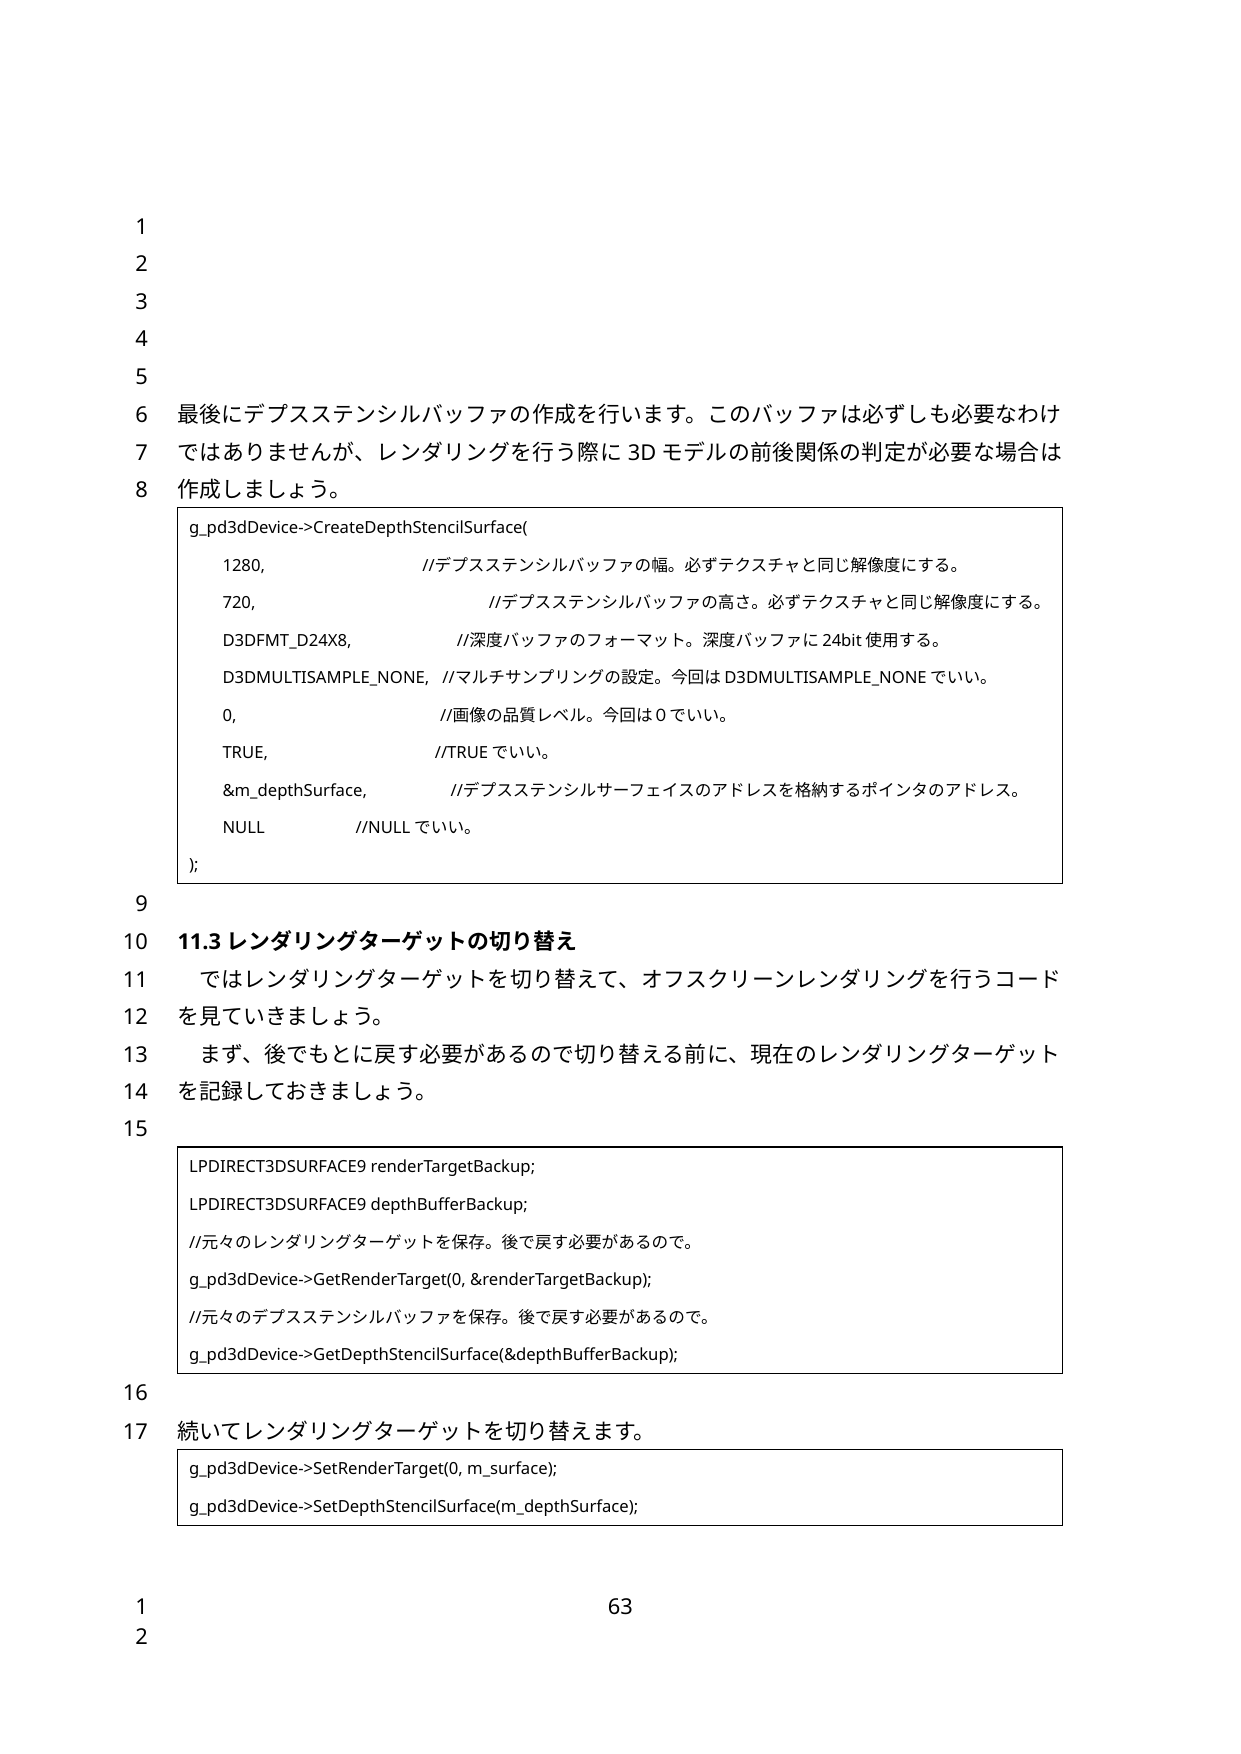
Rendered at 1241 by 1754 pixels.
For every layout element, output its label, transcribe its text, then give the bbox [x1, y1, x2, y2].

table_header LPDIRECT3DSURFACE9 renderTargetBackup; LPDIRECT3DSURFACE9 depthBufferBackup; //元々のレンダリングターゲットを保存。後で戻す必要があるので。 g_pd3dDevice->GetRenderTarget(0, &renderTargetBackup); //元々のデプスステンシルバッファを保存。後で戻す必要があるので。 g_pd3dDevice->GetDepthStencilSurface(&depthBufferBackup); [178, 1148, 1062, 1372]
table_header g_pd3dDevice->CreateDepthStencilSurface( 1280, //デプスステンシルバッファの幅。必ずテクスチャと同じ解像度にする。 720, //デプスステンシルバッファの高さ。必ずテクスチャと同じ解像度にする。 D3DFMT_D24X8, //深度バッファのフォーマット。深度バッファに24bit使用する。 D3DMULTISAMPLE_NONE, //マルチサンプリングの設定。今回はD3DMULTISAMPLE_NONEでいい。 0, //画像の品質レベル。今回は０でいい。 TRUE, //TRUEでいい。 &m_depthSurface, //デプスステンシルサーフェイスのアドレスを格納するポインタのアドレス。 NULL //NULLでいい。 ); [178, 508, 1062, 883]
text 11.3 レンダリングターゲットの切り替え [177, 921, 1063, 959]
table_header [178, 1450, 1062, 1524]
text まず、後でもとに戻す必要があるので切り替える前に、現在のレンダリングターゲットを記録しておきましょう。 [177, 1034, 1063, 1109]
text ではレンダリングターゲットを切り替えて、オフスクリーンレンダリングを行うコードを見ていきましょう。 [177, 959, 1063, 1034]
text 続いてレンダリングターゲットを切り替えます。 [177, 1411, 1063, 1448]
text 最後にデプスステンシルバッファの作成を行います。このバッファは必ずしも必要なわけではありませんが、レンダリングを行う際に3Dモデルの前後関係の判定が必要な場合は作成しましょう。 [177, 394, 1063, 507]
